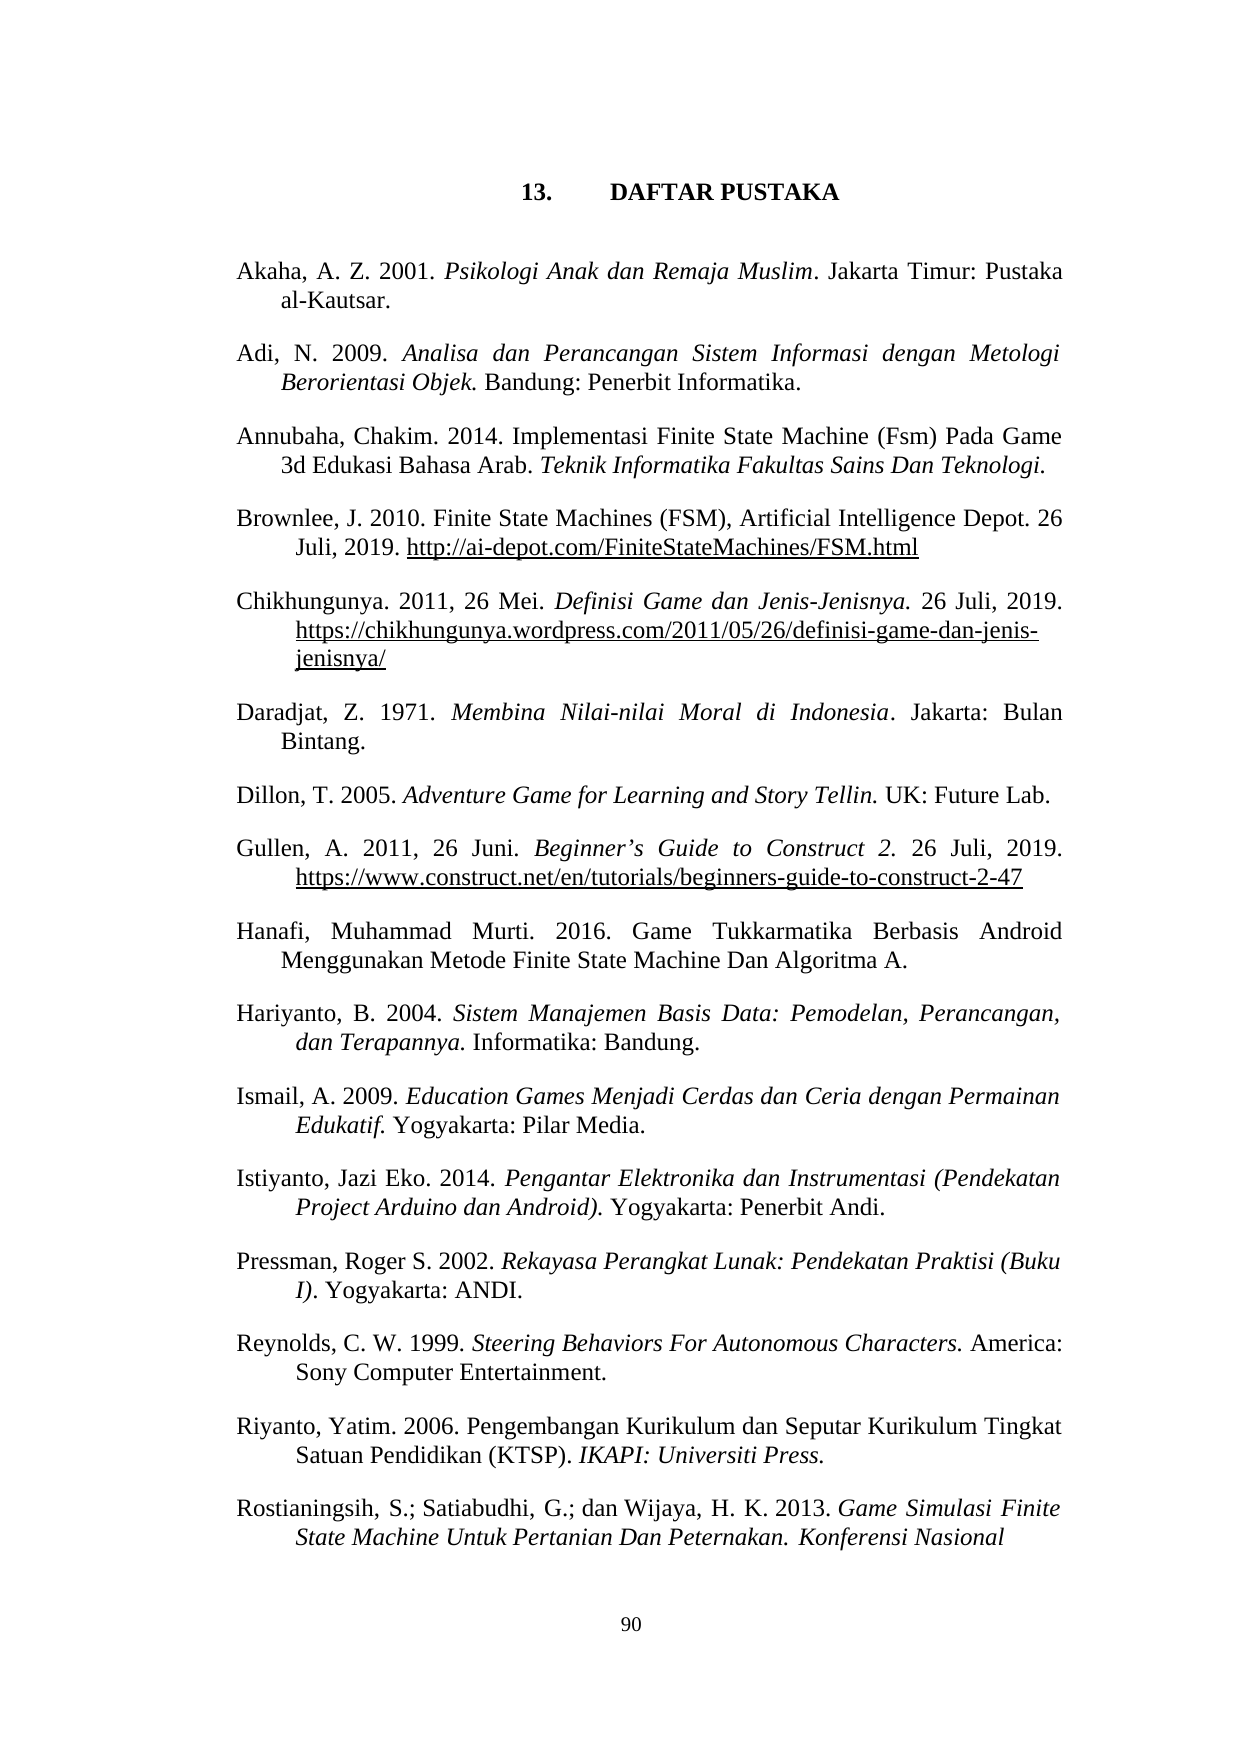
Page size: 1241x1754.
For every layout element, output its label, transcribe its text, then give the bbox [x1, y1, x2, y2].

text Ismail, A. 2009. Education Games Menjadi Cerdas dan Ceria dengan Permainan Edukatif. Yogyakarta: Pilar Media. [236, 1081, 1063, 1138]
subtitle Daftar Pustaka [297, 177, 1063, 206]
text Pressman, Roger S. 2002. Rekayasa Perangkat Lunak: Pendekatan Praktisi (Buku I). Yogyakarta: ANDI. [236, 1246, 1063, 1303]
text Adi, N. 2009. Analisa dan Perancangan Sistem Informasi dengan Metologi Berorientasi Objek. Bandung: Penerbit Informatika. [236, 338, 1063, 396]
text Brownlee, J. 2010. Finite State Machines (FSM), Artificial Intelligence Depot. 26 Juli, 2019. http://ai-depot.com/FiniteStateMachines/FSM.html [236, 503, 1063, 561]
text Dillon, T. 2005. Adventure Game for Learning and Story Tellin. UK: Future Lab. [236, 780, 1063, 808]
text Reynolds, C. W. 1999. Steering Behaviors For Autonomous Characters. America: Sony Computer Entertainment. [236, 1328, 1063, 1386]
text Annubaha, Chakim. 2014. Implementasi Finite State Machine (Fsm) Pada Game 3d Edukasi Bahasa Arab. Teknik Informatika Fakultas Sains Dan Teknologi. [236, 421, 1063, 478]
text Akaha, A. Z. 2001. Psikologi Anak dan Remaja Muslim. Jakarta Timur: Pustaka al-Kautsar. [236, 256, 1063, 313]
text Istiyanto, Jazi Eko. 2014. Pengantar Elektronika dan Instrumentasi (Pendekatan Project Arduino dan Android). Yogyakarta: Penerbit Andi. [236, 1163, 1063, 1221]
text Hariyanto, B. 2004. Sistem Manajemen Basis Data: Pemodelan, Perancangan, dan Terapannya. Informatika: Bandung. [236, 998, 1063, 1056]
text Gullen, A. 2011, 26 Juni. Beginner’s Guide to Construct 2. 26 Juli, 2019. https://www.construct.net/en/tutorials/beginners-guide-to-construct-2-47 [236, 833, 1063, 891]
text Hanafi, Muhammad Murti. 2016. Game Tukkarmatika Berbasis Android Menggunakan Metode Finite State Machine Dan Algoritma A. [236, 916, 1063, 973]
text Riyanto, Yatim. 2006. Pengembangan Kurikulum dan Seputar Kurikulum Tingkat Satuan Pendidikan (KTSP). IKAPI: Universiti Press. [236, 1411, 1063, 1468]
text Chikhungunya. 2011, 26 Mei. Definisi Game dan Jenis-Jenisnya. 26 Juli, 2019. https://chikhungunya.wordpress.com/2011/05/26/definisi-game-dan-jenis-jenisnya/ [236, 615, 1063, 672]
text Daradjat, Z. 1971. Membina Nilai-nilai Moral di Indonesia. Jakarta: Bulan Bintang. [236, 697, 1063, 755]
text Rostianingsih, S.; Satiabudhi, G.; dan Wijaya, H. K. 2013. Game Simulasi Finite State Machine Untuk Pertanian Dan Peternakan. Konferensi Nasional [236, 1493, 1063, 1551]
